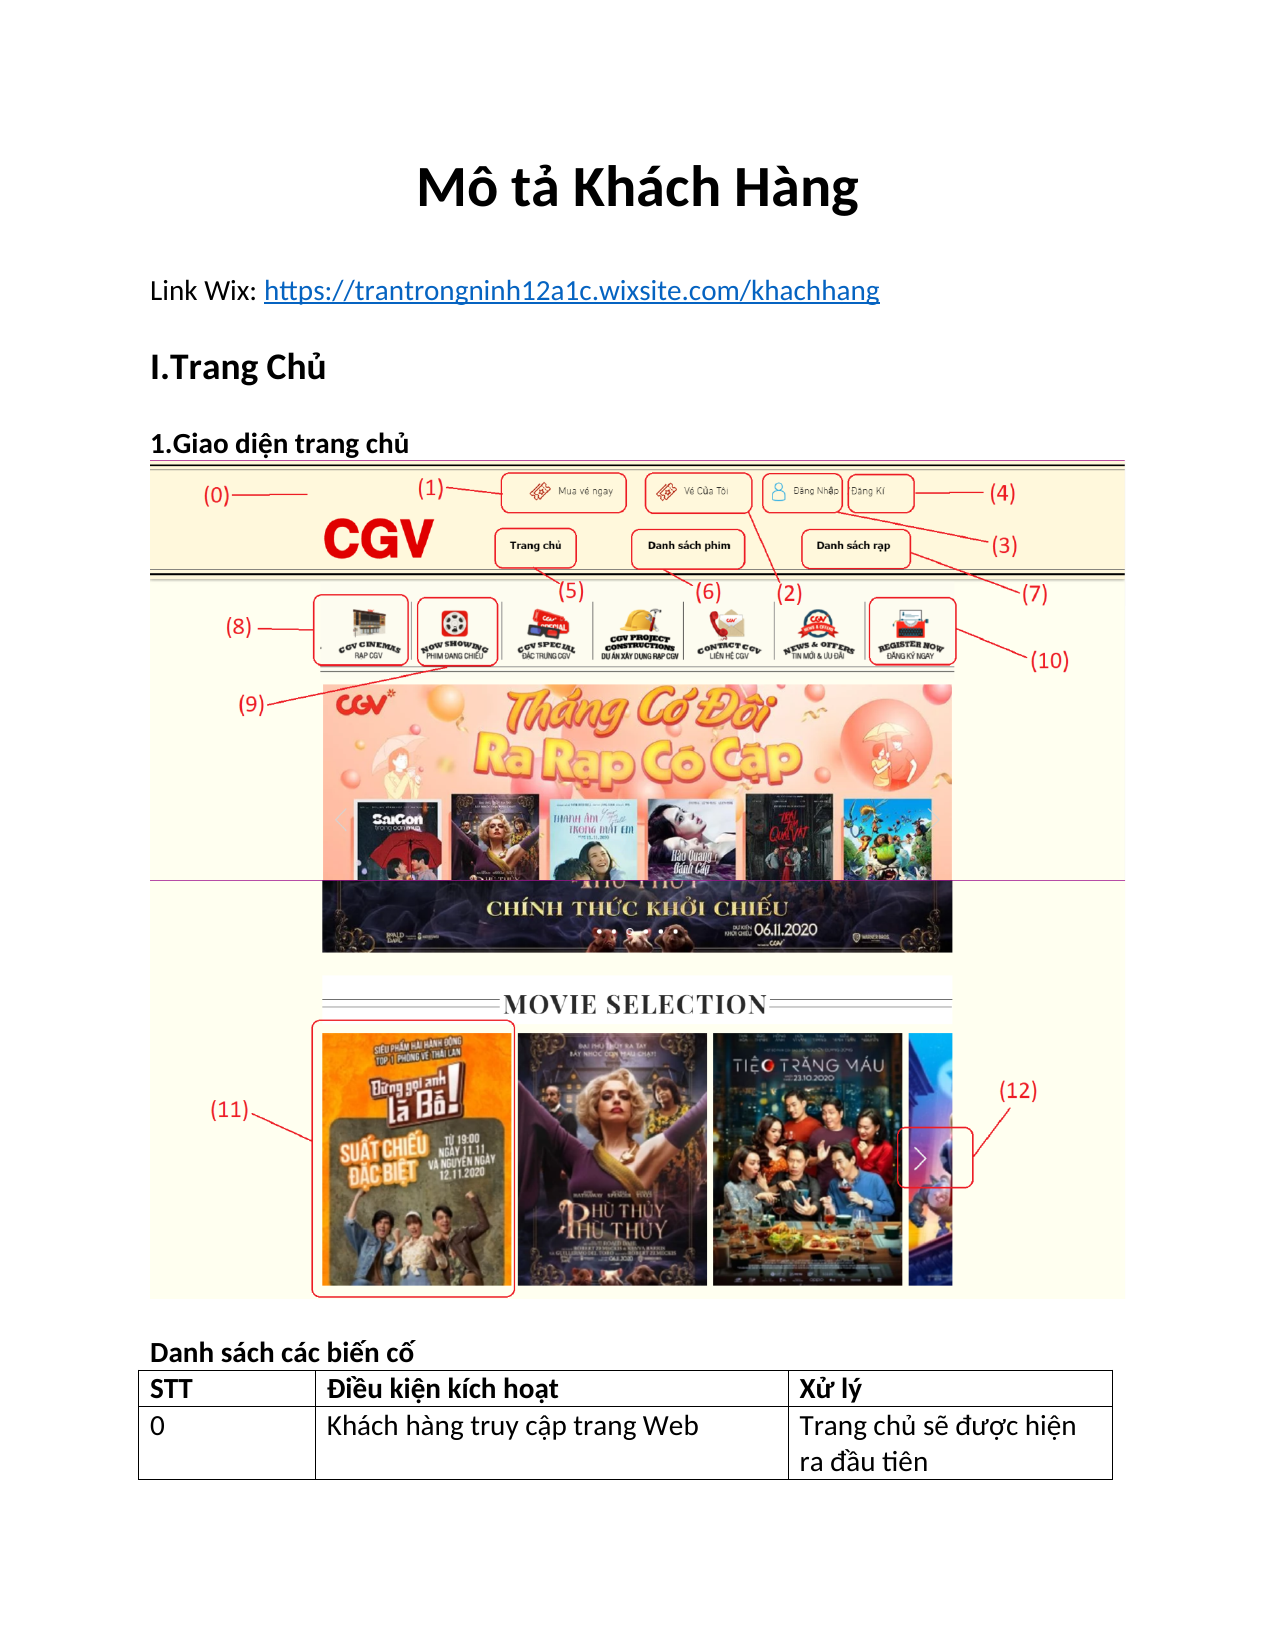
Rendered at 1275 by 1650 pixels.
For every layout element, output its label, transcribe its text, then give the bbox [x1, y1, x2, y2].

table_header Xử lý [789, 1371, 1112, 1406]
text Mô tả Khách Hàng [150, 150, 1125, 221]
picture [150, 460, 1125, 1299]
table_cell 0 [139, 1407, 315, 1478]
table_header STT [139, 1371, 315, 1406]
text Link Wix: https://trantrongninh12a1c.wixsite.com/khachhang [150, 272, 1125, 308]
table_header Điều kiện kích hoạt [316, 1371, 788, 1406]
text Danh sách các biến cố [150, 1334, 1125, 1369]
text 1.Giao diện trang chủ [150, 425, 1125, 460]
table_cell Khách hàng truy cập trang Web [316, 1407, 788, 1478]
text I.Trang Chủ [150, 343, 1125, 389]
table_cell Trang chủ sẽ được hiện ra đầu tiên [789, 1407, 1112, 1478]
